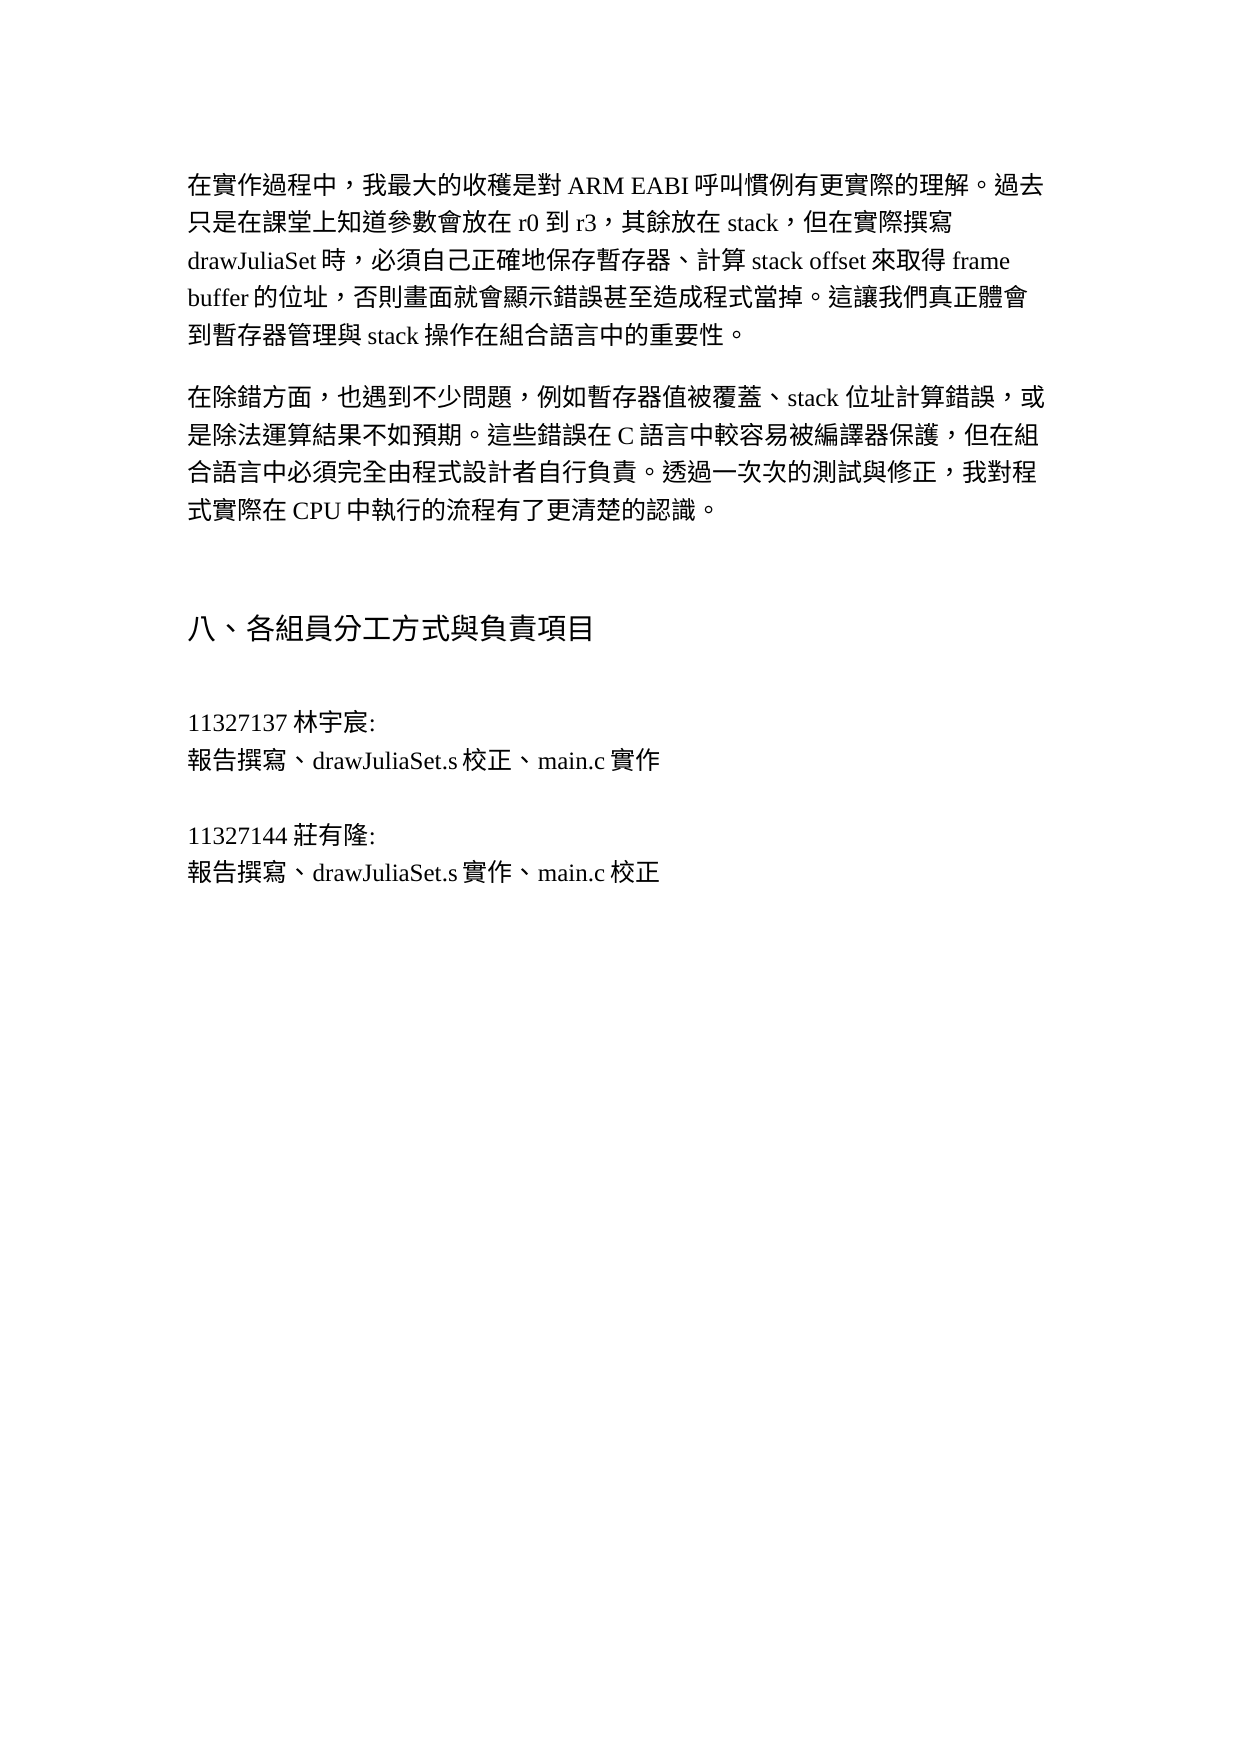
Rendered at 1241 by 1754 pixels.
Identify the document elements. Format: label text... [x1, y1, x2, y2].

text 11327144 莊有隆: [187, 814, 1053, 852]
text 在實作過程中，我最大的收穫是對ARM EABI呼叫慣例有更實際的理解。過去只是在課堂上知道參數會放在 r0 到 r3，其餘放在 stack，但在實際撰寫 drawJuliaSet時，必須自己正確地保存暫存器、計算stack offset來取得 frame buffer的位址，否則畫面就會顯示錯誤甚至造成程式當掉。這讓我們真正體會到暫存器管理與stack操作在組合語言中的重要性。 [187, 164, 1053, 352]
text 報告撰寫、drawJuliaSet.s校正、main.c實作 [187, 739, 1053, 777]
text 在除錯方面，也遇到不少問題，例如暫存器值被覆蓋、stack 位址計算錯誤，或是除法運算結果不如預期。這些錯誤在C語言中較容易被編譯器保護，但在組合語言中必須完全由程式設計者自行負責。透過一次次的測試與修正，我對程式實際在CPU中執行的流程有了更清楚的認識。 [187, 377, 1053, 527]
text 11327137 林宇宸: [187, 702, 1053, 739]
text 報告撰寫、drawJuliaSet.s實作、main.c校正 [187, 852, 1053, 889]
text 八、各組員分工方式與負責項目 [187, 589, 1053, 664]
